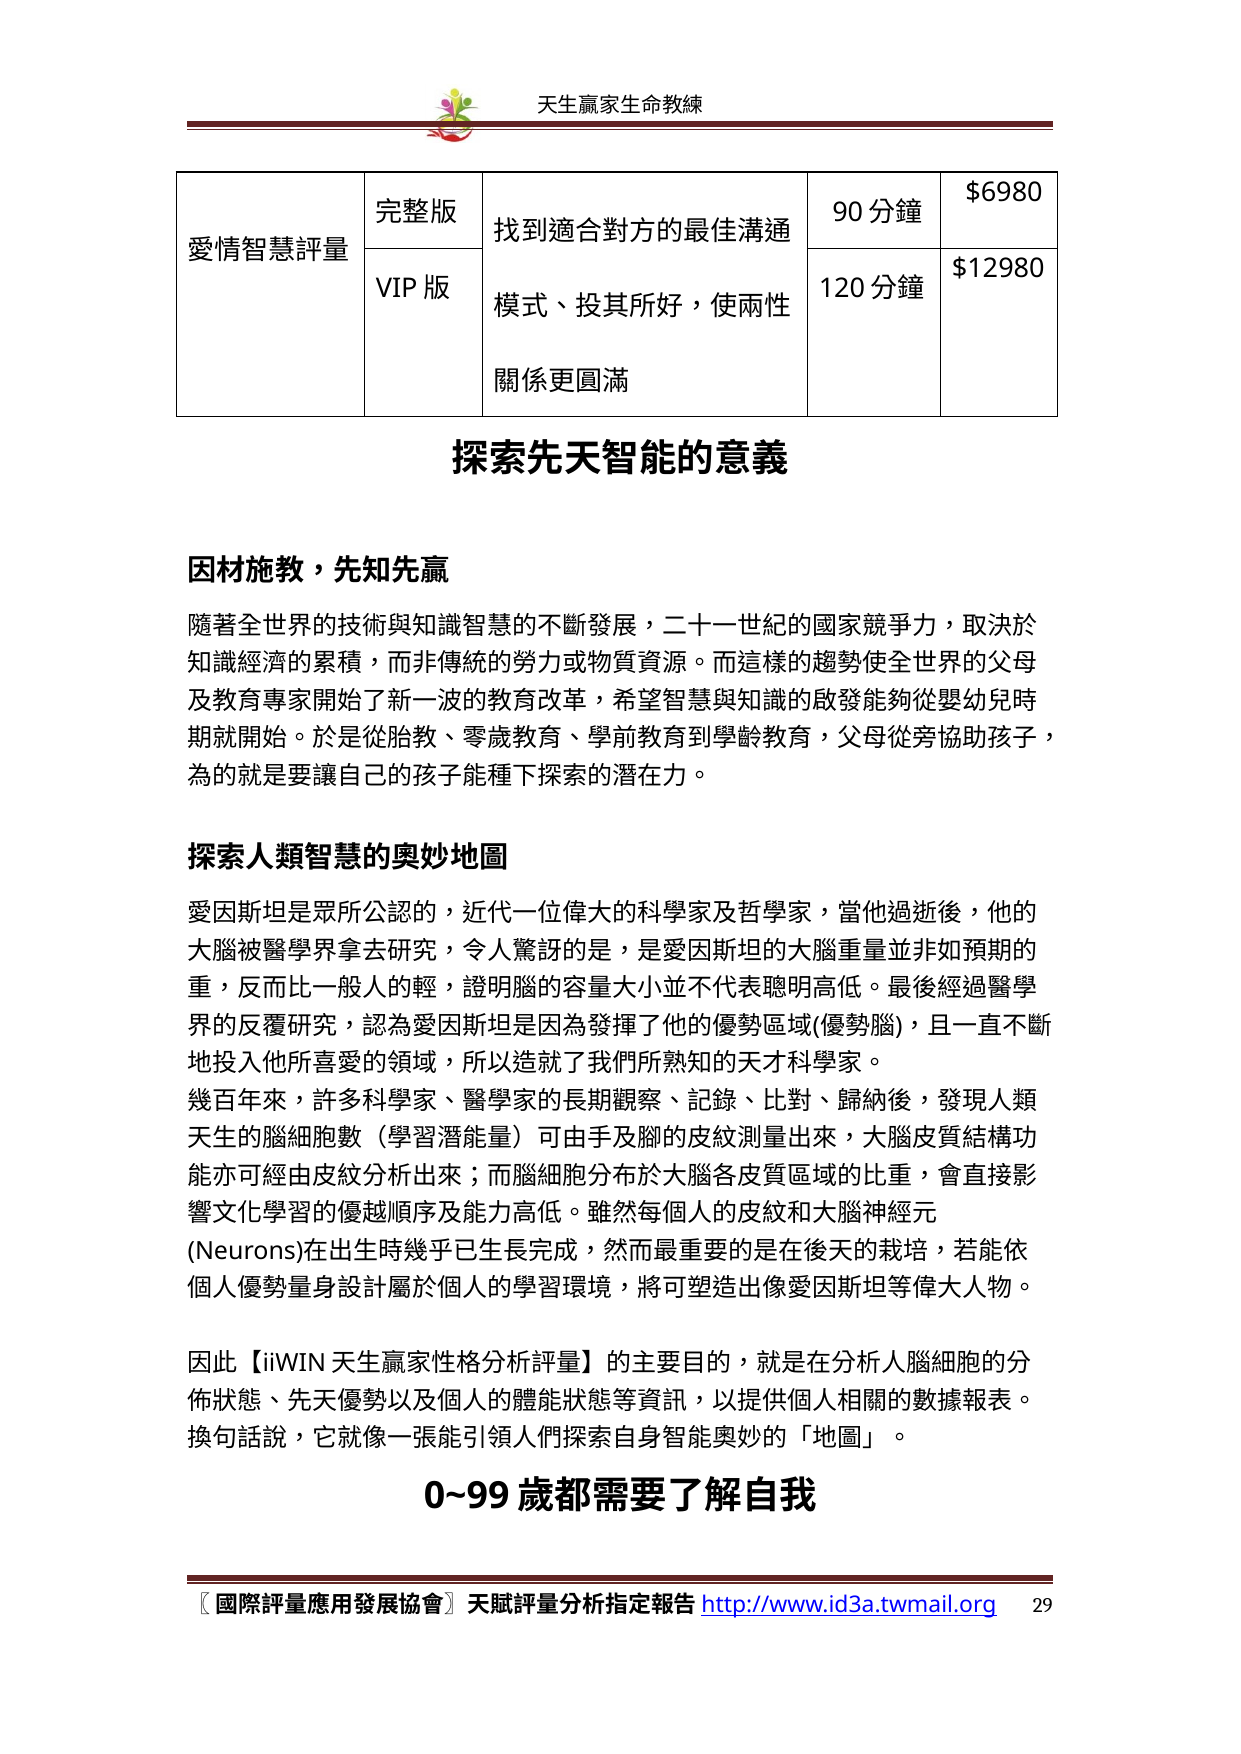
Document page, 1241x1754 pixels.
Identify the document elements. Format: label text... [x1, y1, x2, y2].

text 0~99歲都需要了解自我 [187, 1455, 1053, 1530]
text 隨著全世界的技術與知識智慧的不斷發展，二十一世紀的國家競爭力，取決於知識經濟的累積，而非傳統的勞力或物質資源。而這樣的趨勢使全世界的父母及教育專家開始了新一波的教育改革，希望智慧與知識的啟發能夠從嬰幼兒時期就開始。於是從胎教、零歲教育、學前教育到學齡教育，父母從旁協助孩子，為的就是要讓自己的孩子能種下探索的潛在力。 [187, 605, 1053, 792]
picture [424, 84, 481, 121]
table_cell 完整版 [365, 173, 482, 247]
text 幾百年來，許多科學家、醫學家的長期觀察、記錄、比對、歸納後，發現人類天生的腦細胞數（學習潛能量）可由手及腳的皮紋測量出來，大腦皮質結構功能亦可經由皮紋分析出來；而腦細胞分布於大腦各皮質區域的比重，會直接影響文化學習的優越順序及能力高低。雖然每個人的皮紋和大腦神經元(Neurons)在出生時幾乎已生長完成，然而最重要的是在後天的栽培，若能依個人優勢量身設計屬於個人的學習環境，將可塑造出像愛因斯坦等偉大人物。 [187, 1080, 1053, 1305]
text 因材施教，先知先贏 [187, 530, 1053, 605]
table_cell $12980 [941, 249, 1057, 416]
table_cell 找到適合對方的最佳溝通模式、投其所好，使兩性關係更圓滿 [483, 173, 807, 416]
text 因此【iiWIN天生贏家性格分析評量】的主要目的，就是在分析人腦細胞的分佈狀態、先天優勢以及個人的體能狀態等資訊，以提供個人相關的數據報表。換句話說，它就像一張能引領人們探索自身智能奧妙的「地圖」。 [187, 1342, 1053, 1455]
text 探索人類智慧的奧妙地圖 [187, 817, 1053, 892]
table_cell 愛情智慧評量 [177, 173, 364, 416]
table_cell 120分鐘 [808, 249, 940, 416]
text 探索先天智能的意義 [187, 417, 1053, 492]
picture [424, 130, 481, 143]
table_cell VIP版 [365, 249, 482, 416]
text 愛因斯坦是眾所公認的，近代一位偉大的科學家及哲學家，當他過逝後，他的大腦被醫學界拿去研究，令人驚訝的是，是愛因斯坦的大腦重量並非如預期的重，反而比一般人的輕，證明腦的容量大小並不代表聰明高低。最後經過醫學界的反覆研究，認為愛因斯坦是因為發揮了他的優勢區域(優勢腦)，且一直不斷地投入他所喜愛的領域，所以造就了我們所熟知的天才科學家。 [187, 892, 1053, 1080]
table_cell 90分鐘 [808, 173, 940, 247]
table_cell $6980 [941, 173, 1057, 247]
